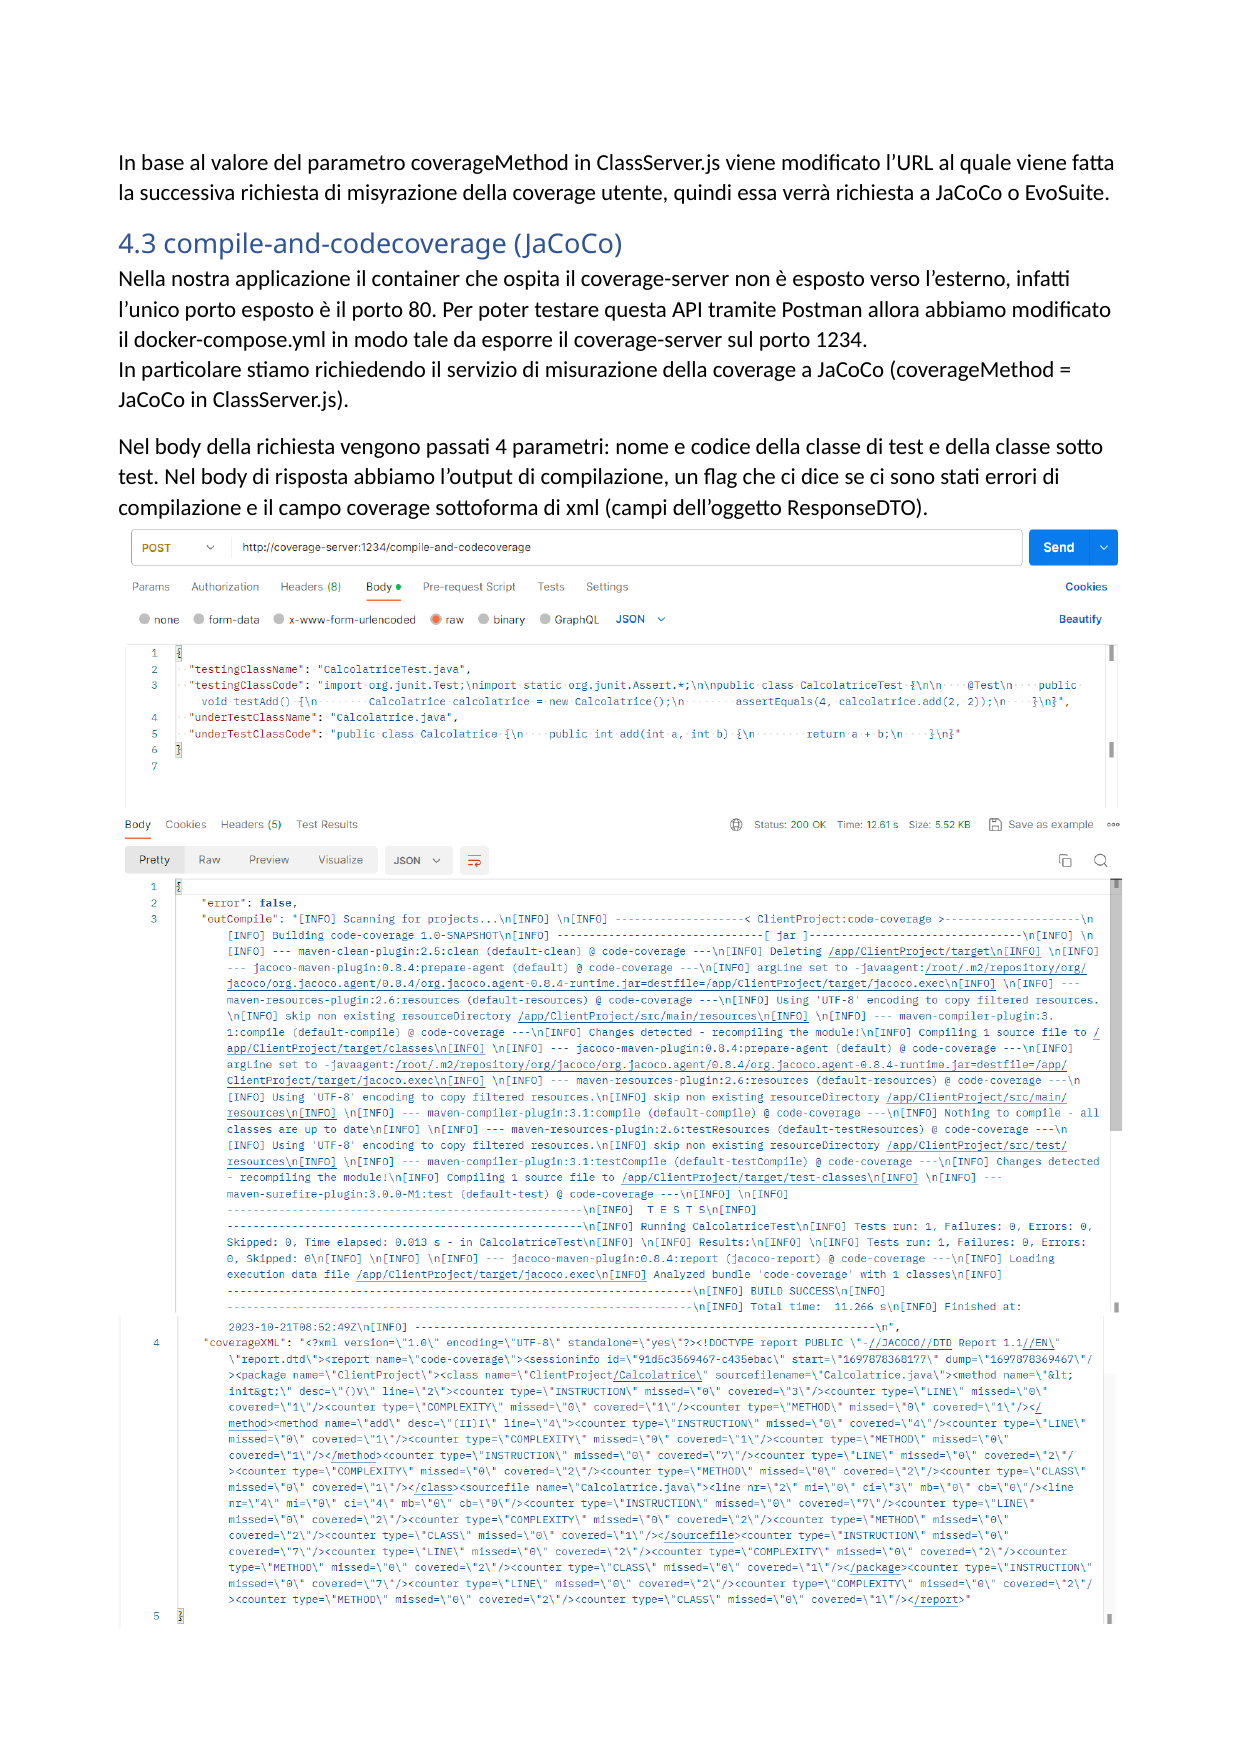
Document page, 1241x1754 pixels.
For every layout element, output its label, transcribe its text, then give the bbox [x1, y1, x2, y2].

subtitle 4.3 compile-and-codecoverage (JaCoCo) [118, 225, 1122, 262]
picture [118, 810, 1123, 1315]
text Nel body della richiesta vengono passati 4 parametri: nome e codice della classe di test e della classe sotto test. Nel body di risposta abbiamo l’output di compilazione, un flag che ci dice se ci sono stati errori di compilazione e il campo coverage sottoforma di xml (campi dell’oggetto ResponseDTO). [118, 432, 1122, 522]
text Nella nostra applicazione il container che ospita il coverage-server non è esposto verso l’esterno, infatti l’unico porto esposto è il porto 80. Per poter testare questa API tramite Postman allora abbiamo modificato il docker-compose.yml in modo tale da esporre il coverage-server sul porto 1234. In particolare stiamo richiedendo il servizio di misurazione della coverage a JaCoCo (coverageMethod = JaCoCo in ClassServer.js). [118, 264, 1122, 413]
picture [118, 1316, 1123, 1629]
text In base al valore del parametro coverageMethod in ClassServer.js viene modificato l’URL al quale viene fatta la successiva richiesta di misyrazione della coverage utente, quindi essa verrà richiesta a JaCoCo o EvoSuite. [118, 148, 1122, 206]
picture [118, 522, 1123, 808]
